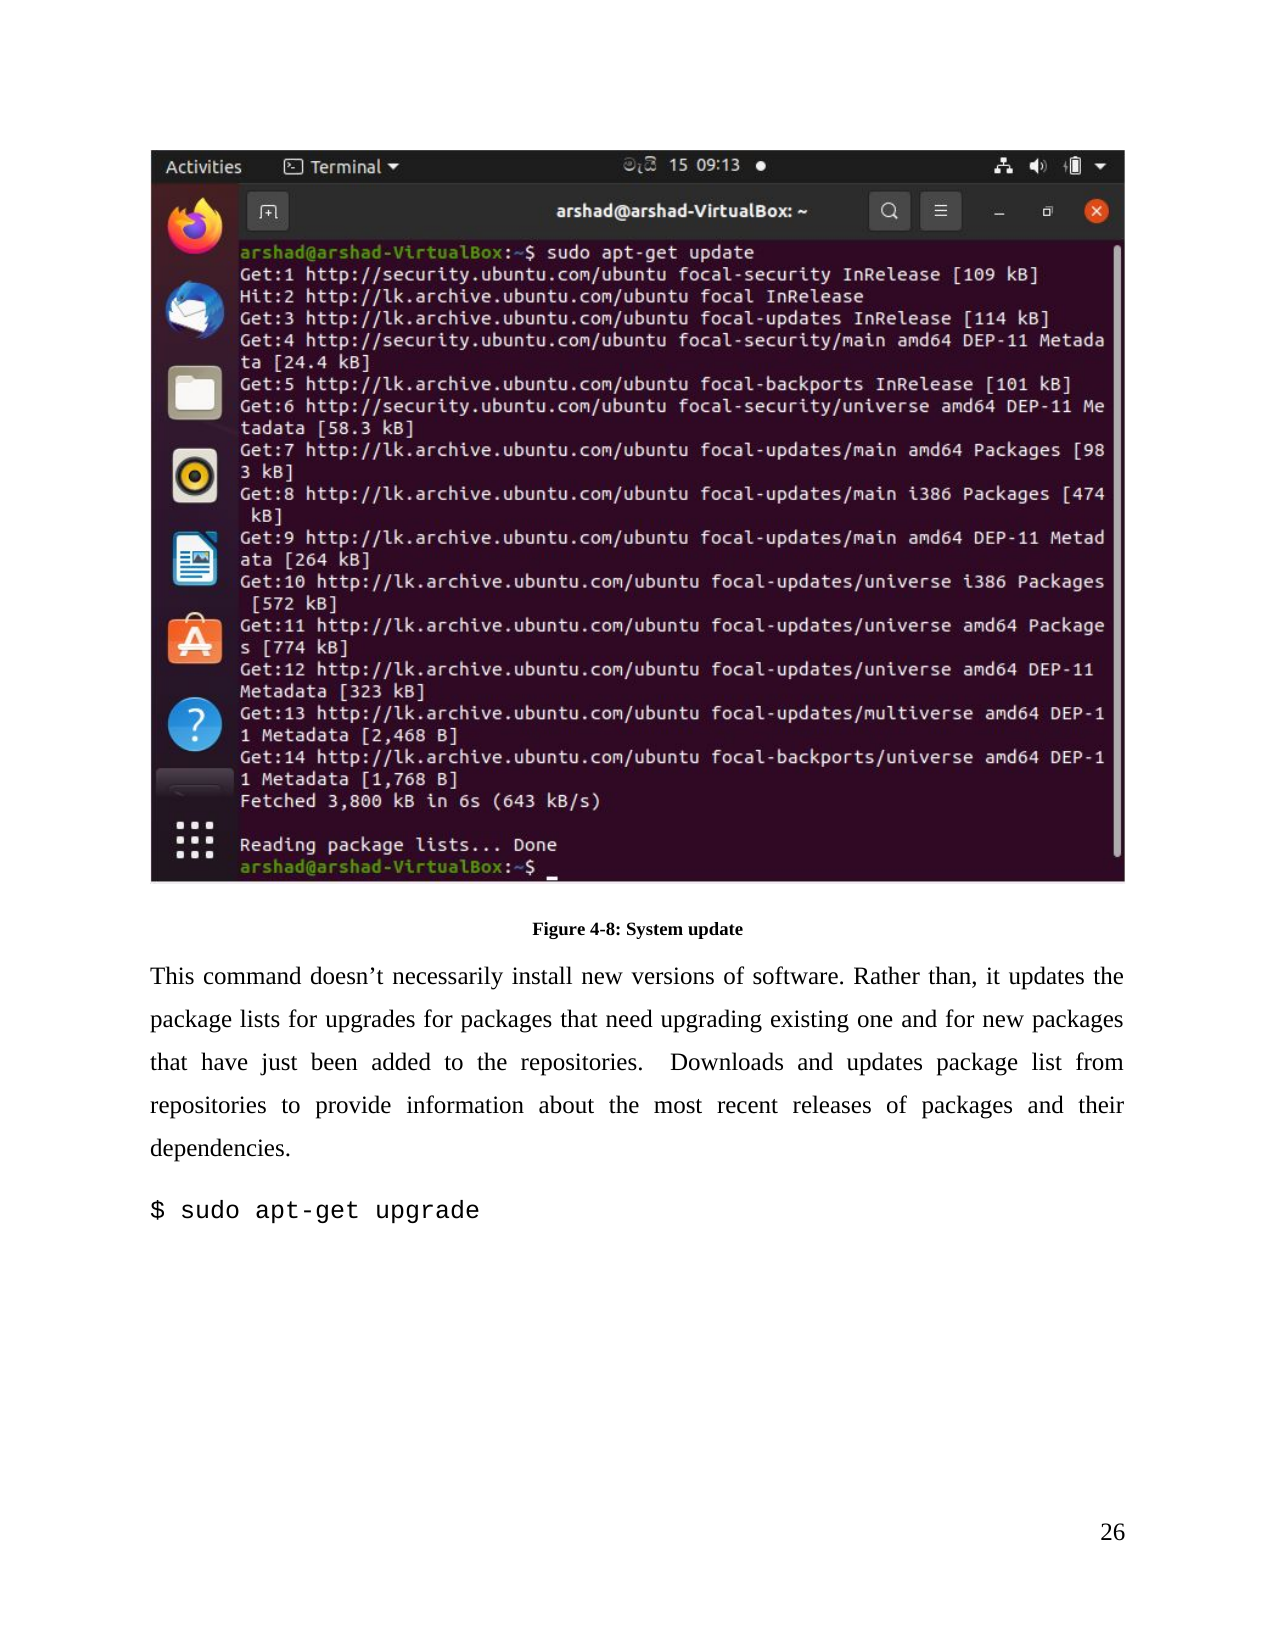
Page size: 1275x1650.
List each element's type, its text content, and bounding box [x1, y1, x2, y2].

text $ sudo apt-get upgrade [150, 1197, 1125, 1226]
text This command doesn’t necessarily install new versions of software. Rather than, it updates the package lists for upgrades for packages that need upgrading existing one and for new packages that have just been added to the repositories. Downloads and updates package list from repositories to provide information about the most recent releases of packages and their dependencies. [150, 961, 1125, 1162]
picture [150, 150, 1125, 884]
